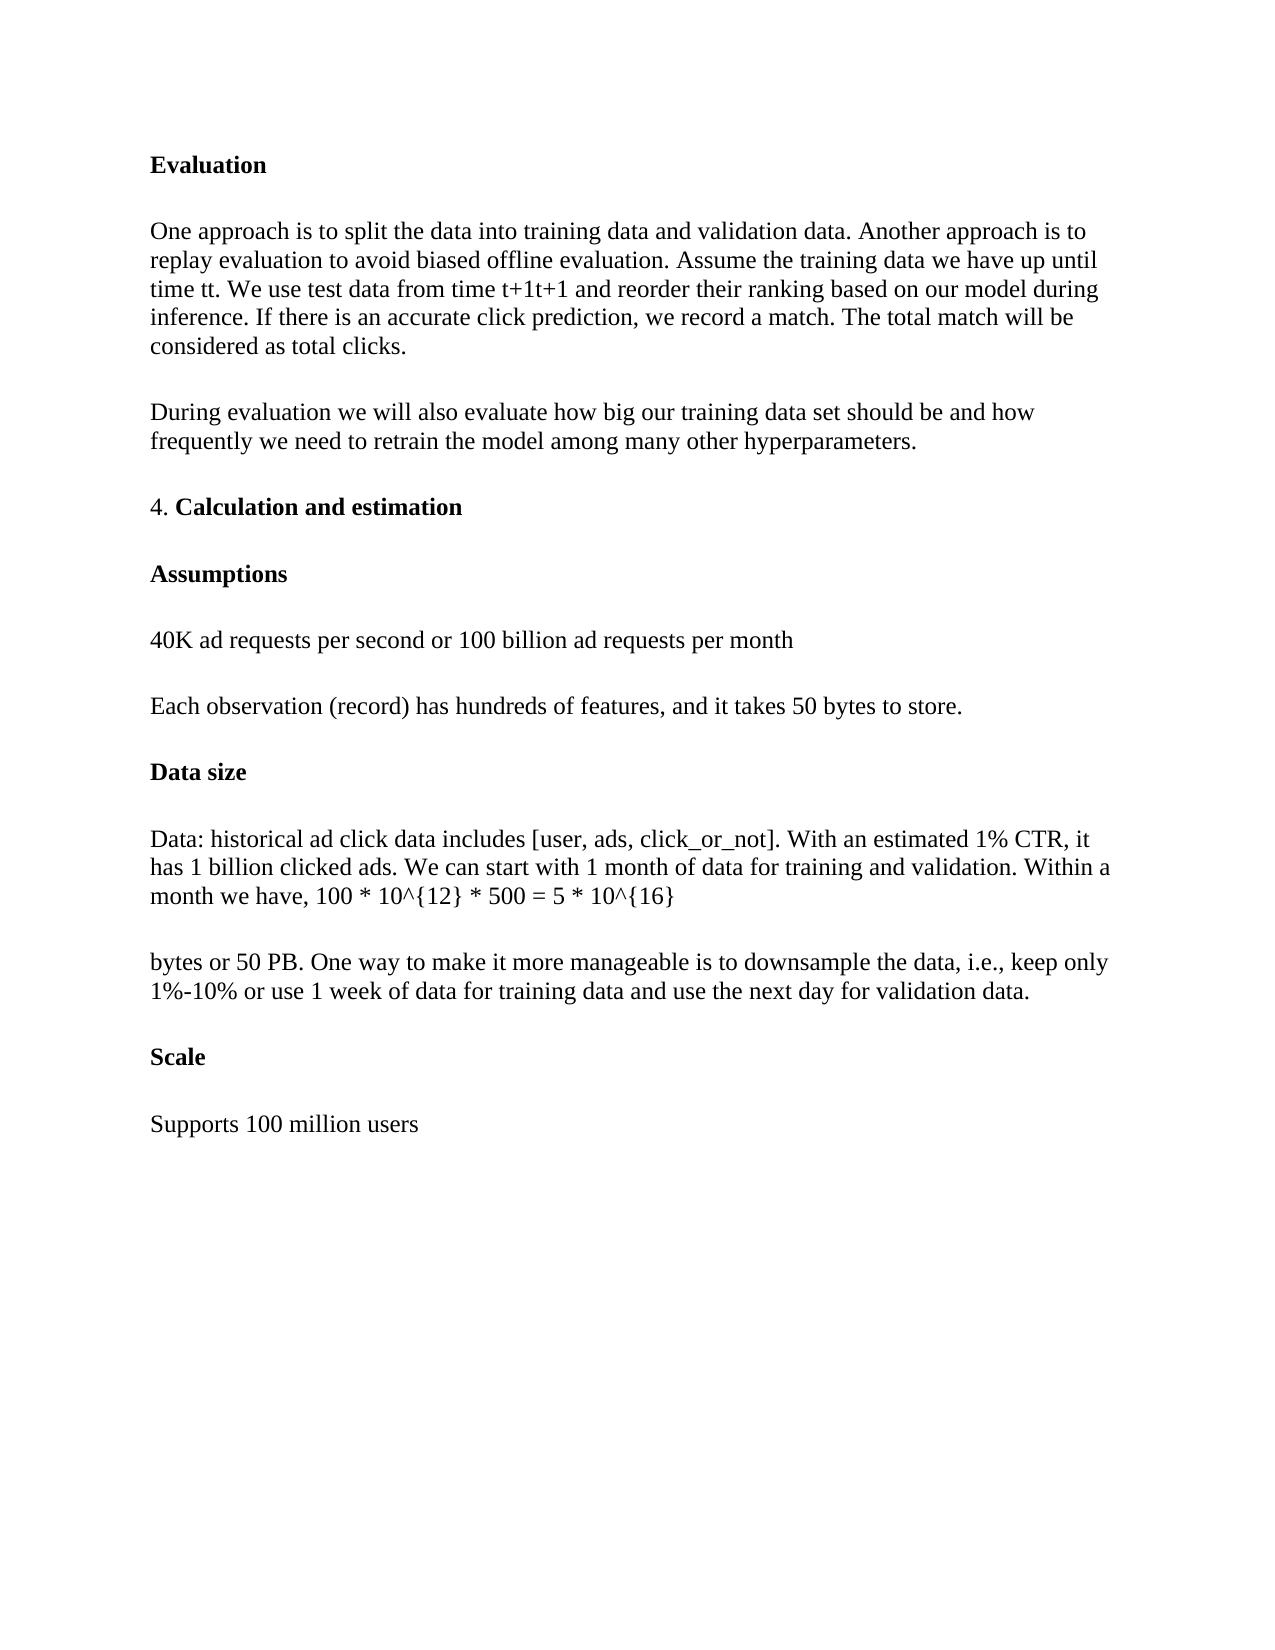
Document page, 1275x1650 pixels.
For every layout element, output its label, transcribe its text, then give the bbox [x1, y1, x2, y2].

subtitle 40K ad requests per second or 100 billion ad requests per month [150, 625, 1125, 654]
subtitle During evaluation we will also evaluate how big our training data set should be and how frequently we need to retrain the model among many other hyperparameters. [150, 397, 1125, 455]
subtitle Supports 100 million users [150, 1109, 1125, 1137]
subtitle Data size [150, 757, 1125, 786]
subtitle Assumptions [150, 559, 1125, 587]
subtitle Each observation (record) has hundreds of features, and it takes 50 bytes to store. [150, 691, 1125, 720]
subtitle Evaluation [150, 150, 1125, 179]
subtitle Data: historical ad click data includes [user, ads, click_or_not]. With an estimated 1% CTR, it has 1 billion clicked ads. We can start with 1 month of data for training and validation. Within a month we have, 100 * 10^{12} * 500 = 5 * 10^{16} [150, 824, 1125, 910]
subtitle bytes or 50 PB. One way to make it more manageable is to downsample the data, i.e., keep only 1%-10% or use 1 week of data for training data and use the next day for validation data. [150, 947, 1125, 1005]
subtitle 4. Calculation and estimation [150, 492, 1125, 521]
subtitle One approach is to split the data into training data and validation data. Another approach is to replay evaluation to avoid biased offline evaluation. Assume the training data we have up until time tt. We use test data from time t+1t+1 and reorder their ranking based on our model during inference. If there is an accurate click prediction, we record a match. The total match will be considered as total clicks. [150, 216, 1125, 360]
subtitle Scale [150, 1042, 1125, 1071]
